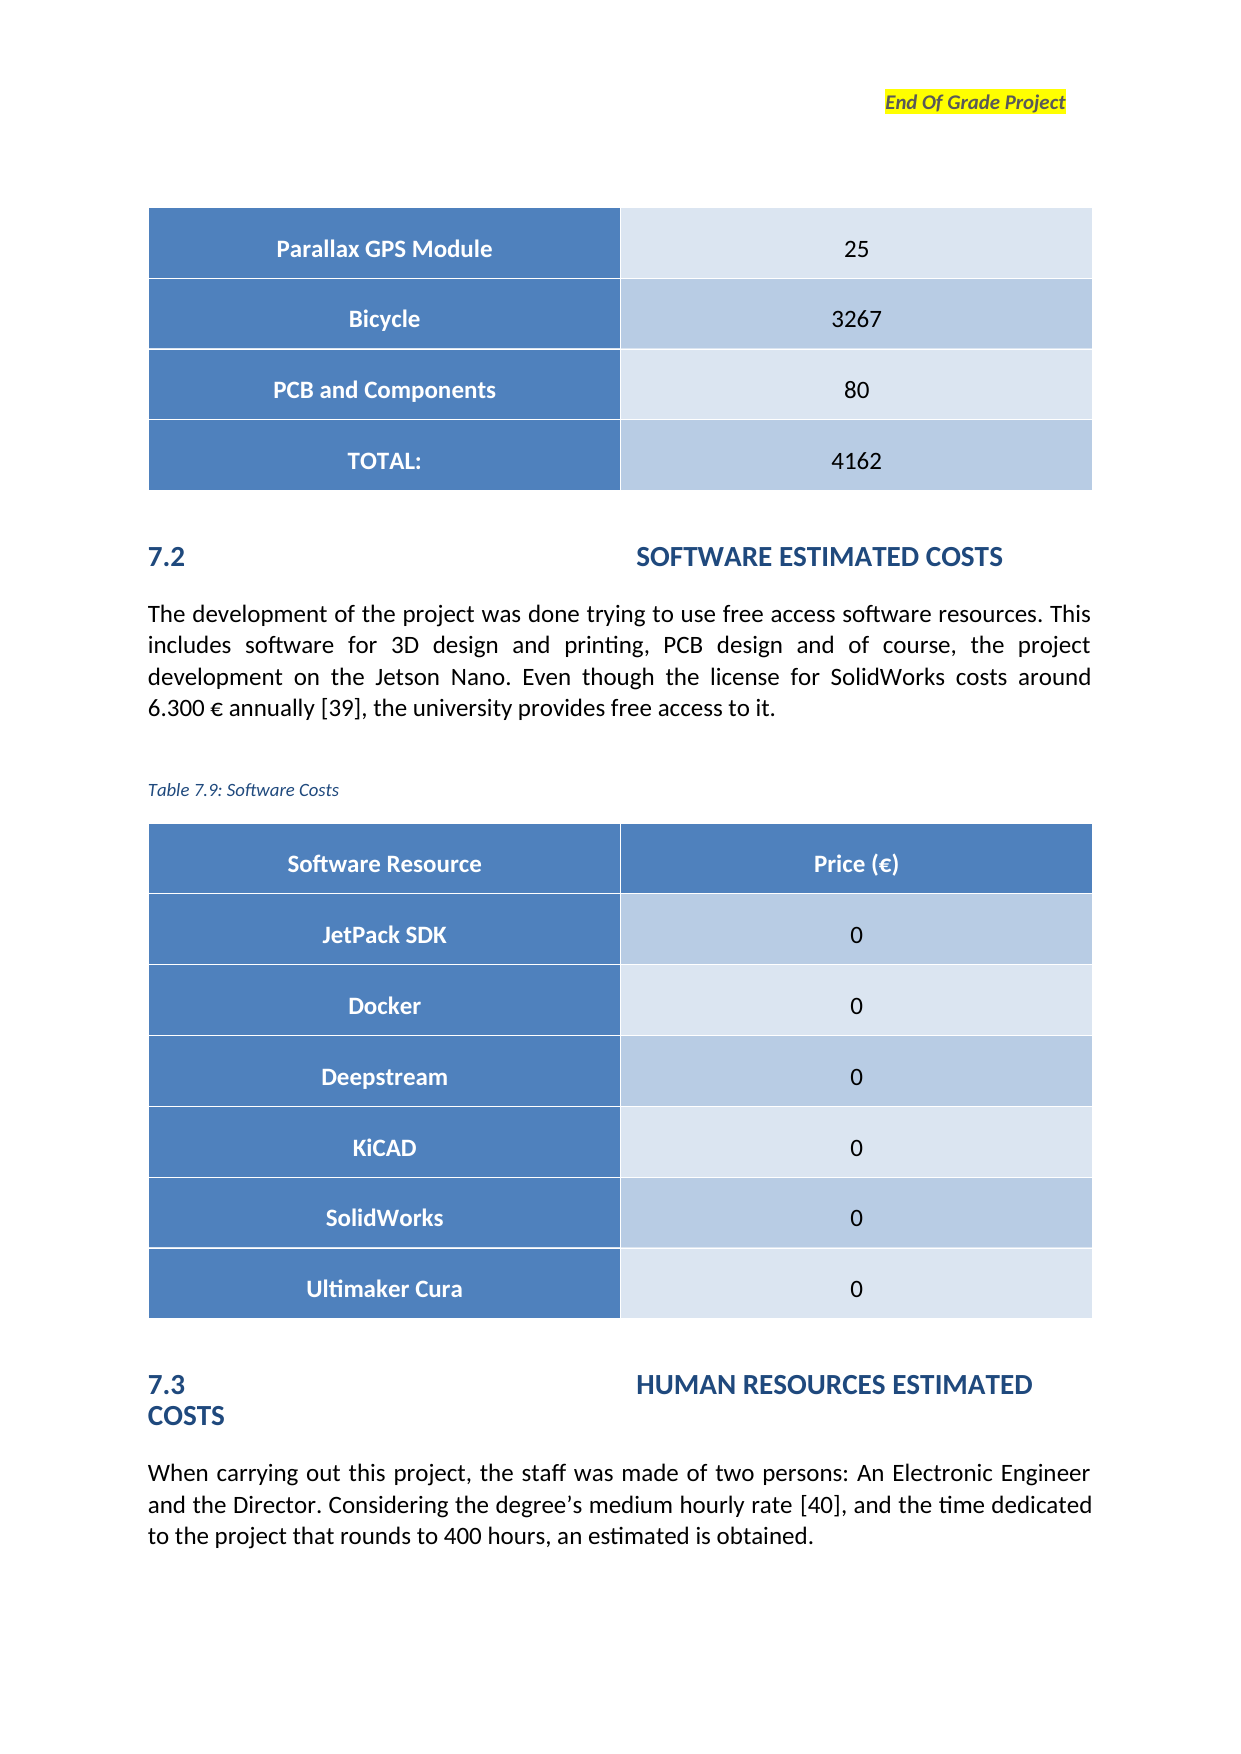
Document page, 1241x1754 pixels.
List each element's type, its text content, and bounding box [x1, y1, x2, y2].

table_cell Bicycle [149, 279, 620, 348]
table_cell Ultimaker Cura [149, 1249, 620, 1318]
table_cell 25 [621, 208, 1092, 278]
table_cell 0 [621, 1107, 1092, 1177]
subtitle Human Resources Estimated Costs [148, 1369, 1092, 1432]
table_cell 4162 [621, 420, 1092, 490]
table_cell Deepstream [149, 1036, 620, 1106]
table_cell PCB and Components [149, 350, 620, 419]
subtitle Software Estimated Costs [148, 541, 1092, 572]
table_cell 0 [621, 1036, 1092, 1106]
table_cell Docker [149, 965, 620, 1035]
text When carrying out this project, the staff was made of two persons: An Electronic Engineer and the Director. Considering the degree’s medium hourly rate , and the time dedicated to the project that rounds to 400 hours, an estimated is obtained. [148, 1457, 1092, 1551]
table_cell KiCAD [149, 1107, 620, 1177]
table_cell 0 [621, 894, 1092, 964]
table_header Price (€) [621, 824, 1092, 893]
table_cell JetPack SDK [149, 894, 620, 964]
table_cell 0 [621, 1249, 1092, 1318]
table_cell 0 [621, 1178, 1092, 1247]
table_cell 80 [621, 350, 1092, 419]
table_cell 3267 [621, 279, 1092, 348]
table_cell TOTAL: [149, 420, 620, 490]
text The development of the project was done trying to use free access software resources. This includes software for 3D design and printing, PCB design and of course, the project development on the Jetson Nano. Even though the license for SolidWorks costs around 6.300 € annually , the university provides free access to it. [148, 597, 1092, 722]
table_cell SolidWorks [149, 1178, 620, 1247]
table_header Software Resource [149, 824, 620, 893]
table_cell 0 [621, 965, 1092, 1035]
table_cell Parallax GPS Module [149, 208, 620, 278]
